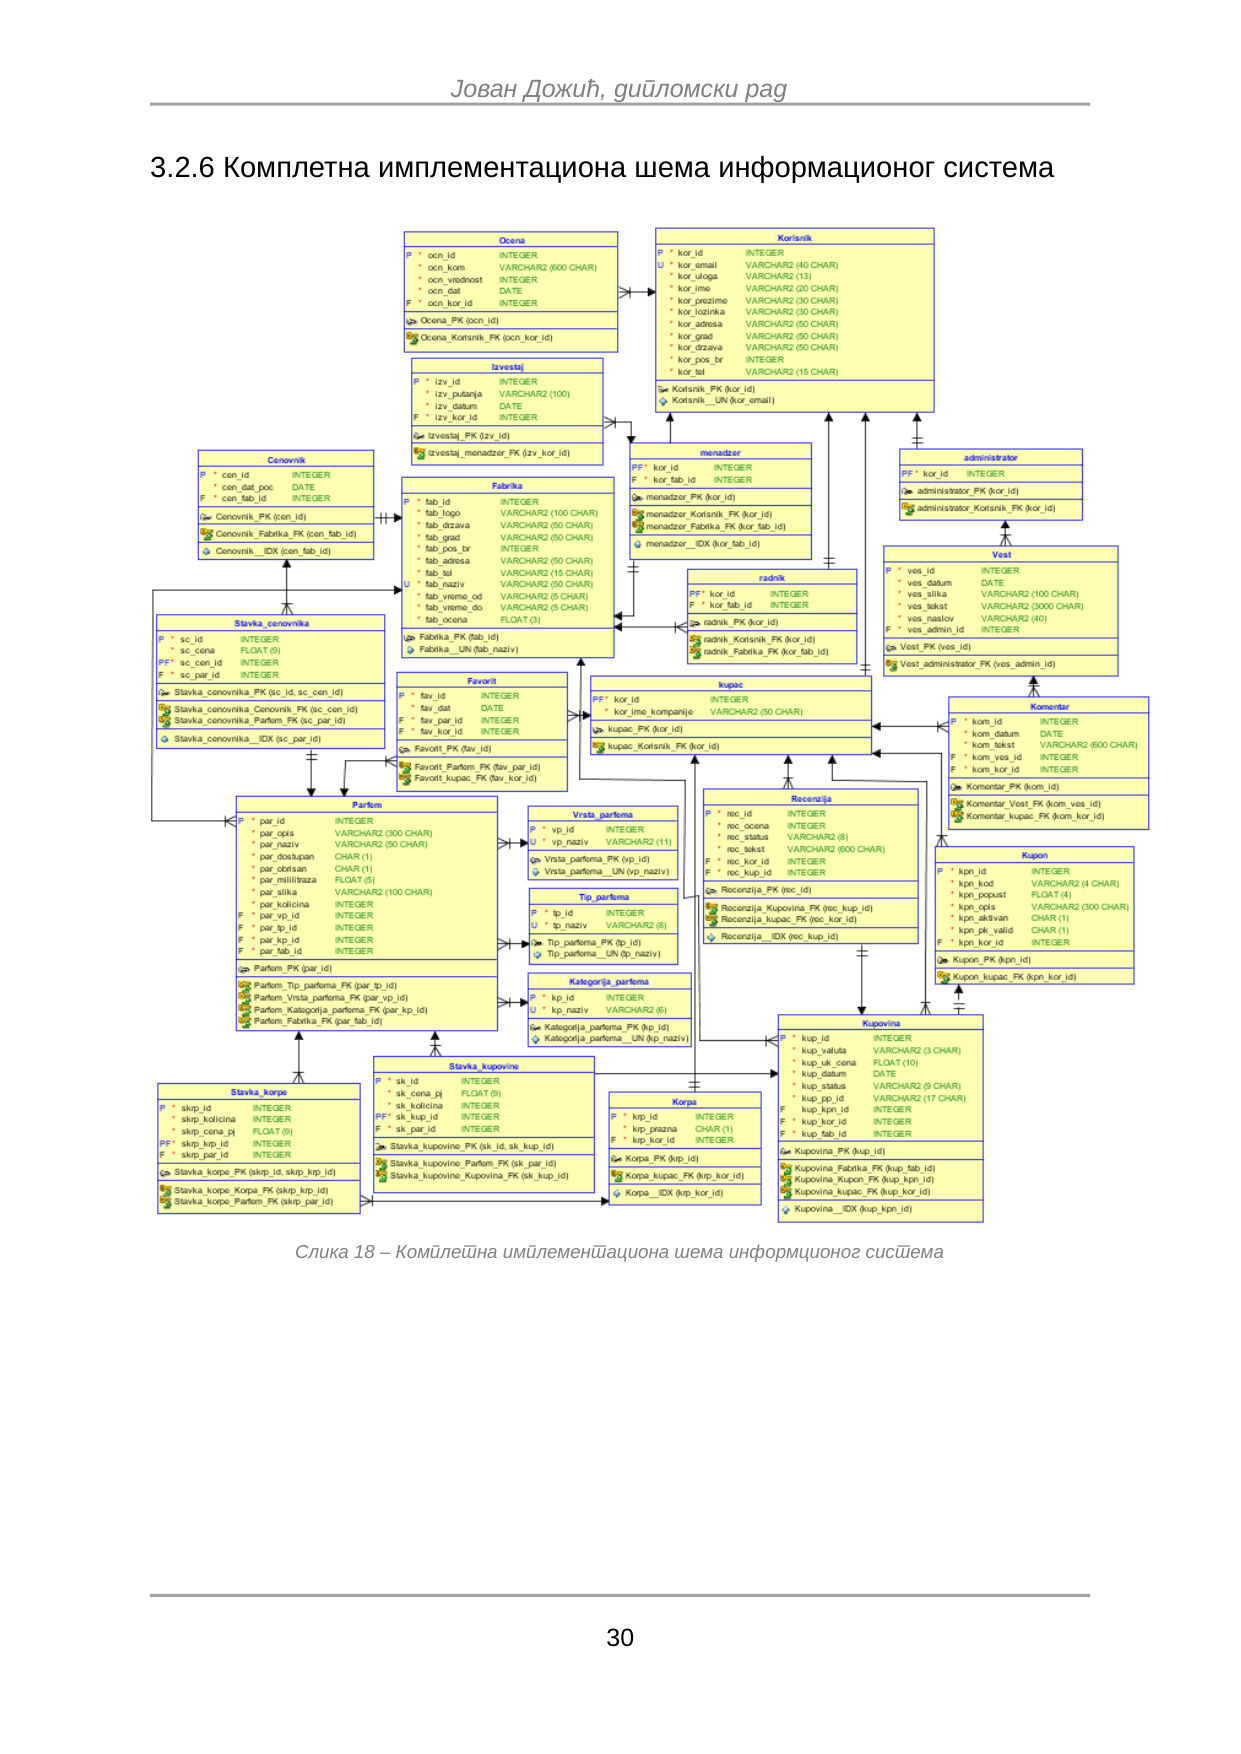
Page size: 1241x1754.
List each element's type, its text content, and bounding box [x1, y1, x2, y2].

text Слика 18 – Комплетна имплементациона шема информционог система [150, 1241, 1090, 1263]
subtitle 3.2.6 Комплетна имплементациона шема информационог система [150, 150, 1090, 183]
picture [150, 224, 1158, 1229]
